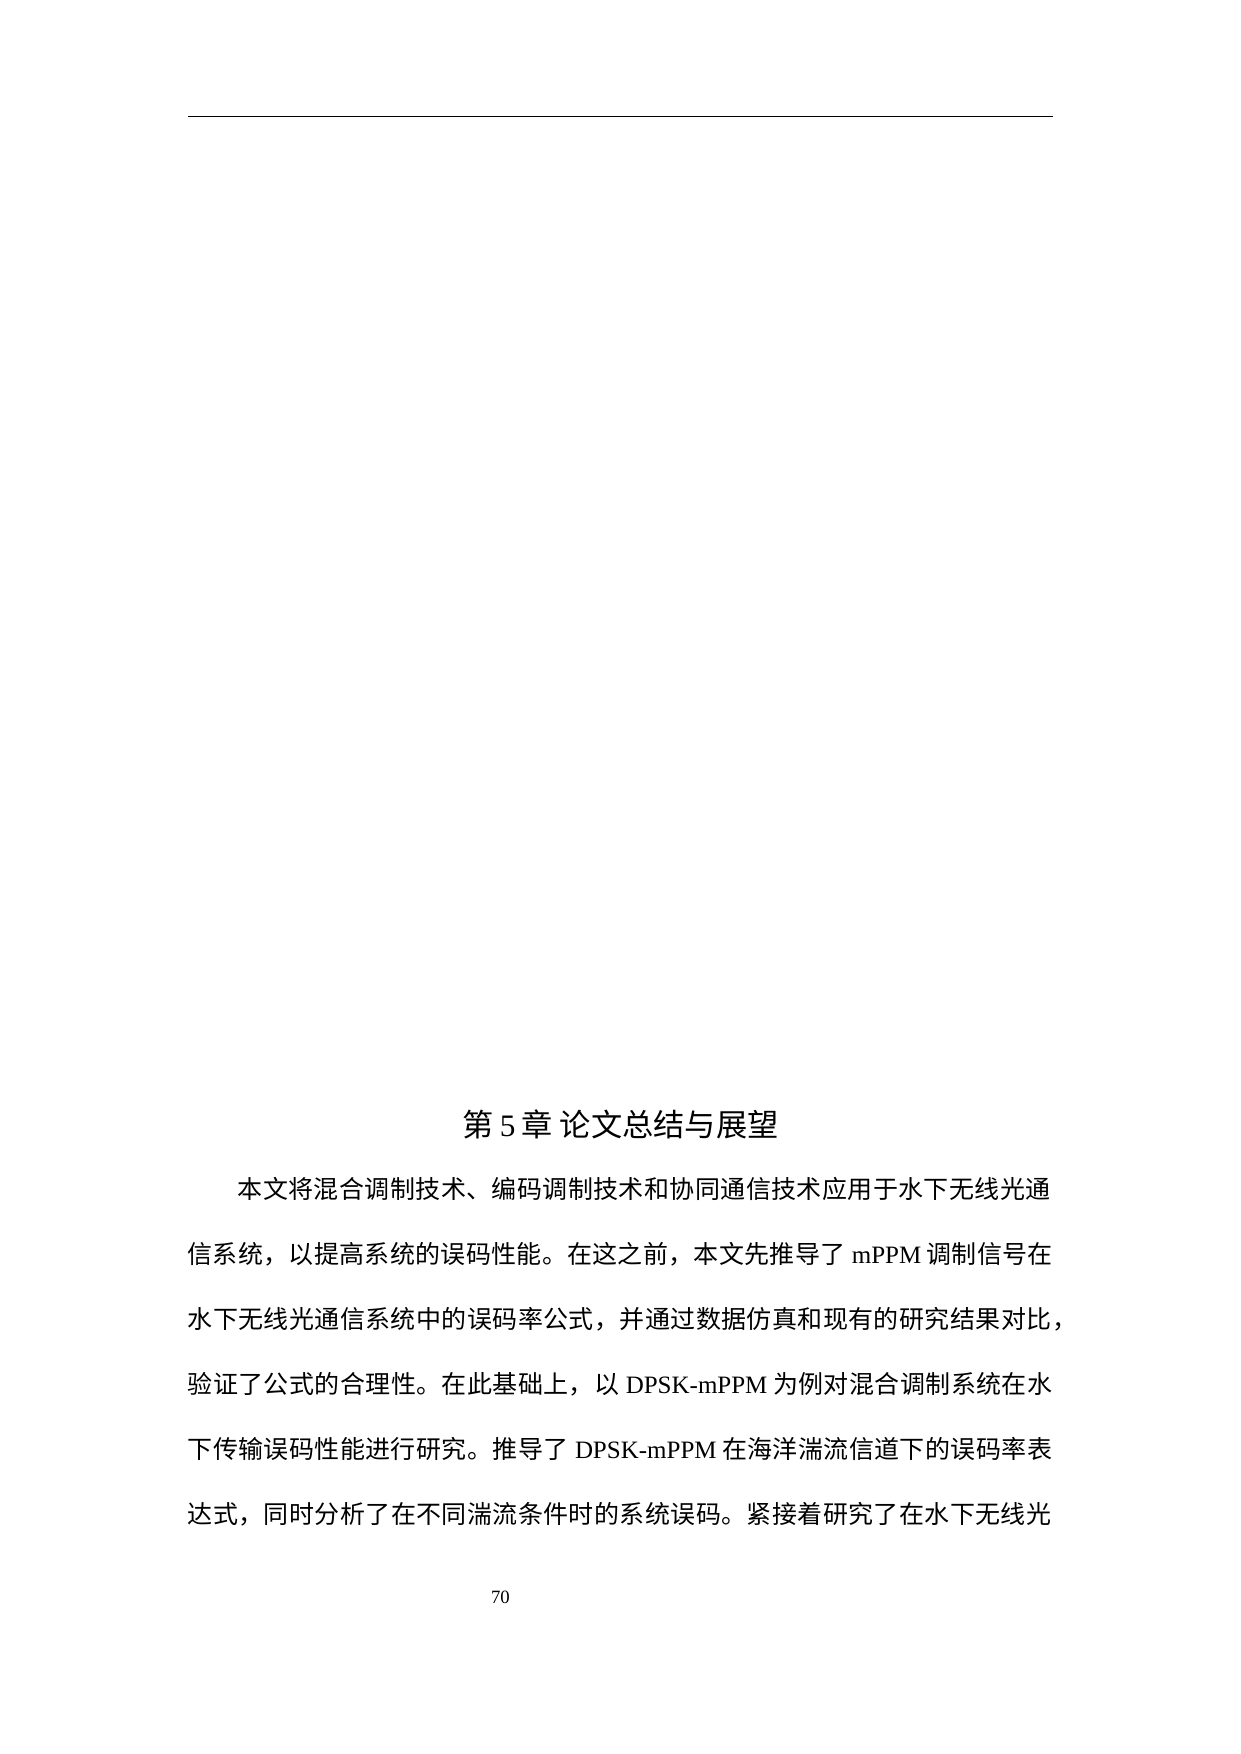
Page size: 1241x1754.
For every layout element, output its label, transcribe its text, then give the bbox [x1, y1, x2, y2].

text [187, 1156, 1053, 1546]
subtitle 第5章 论文总结与展望 [187, 1091, 1053, 1156]
